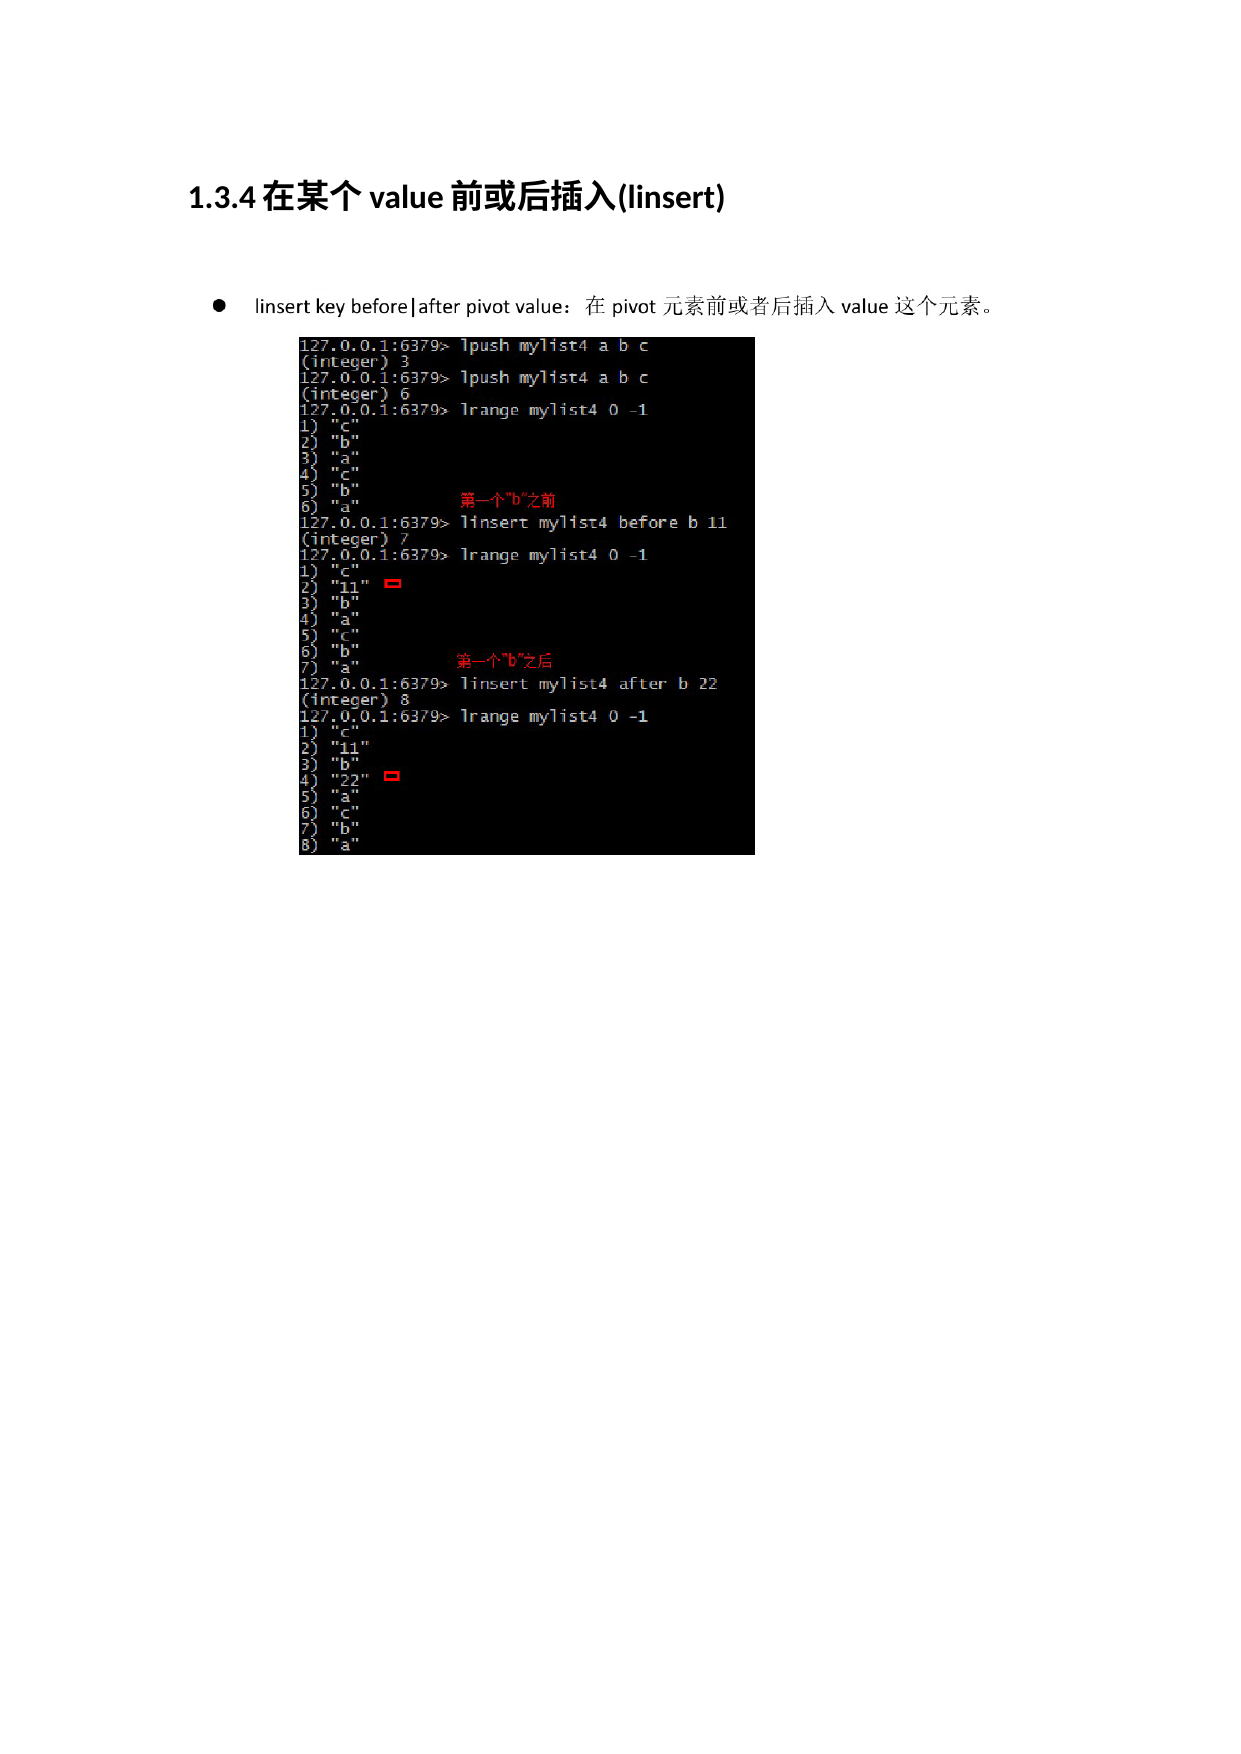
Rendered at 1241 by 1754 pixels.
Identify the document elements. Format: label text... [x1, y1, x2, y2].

subtitle 在某个value前或后插入(linsert) [187, 162, 1053, 227]
